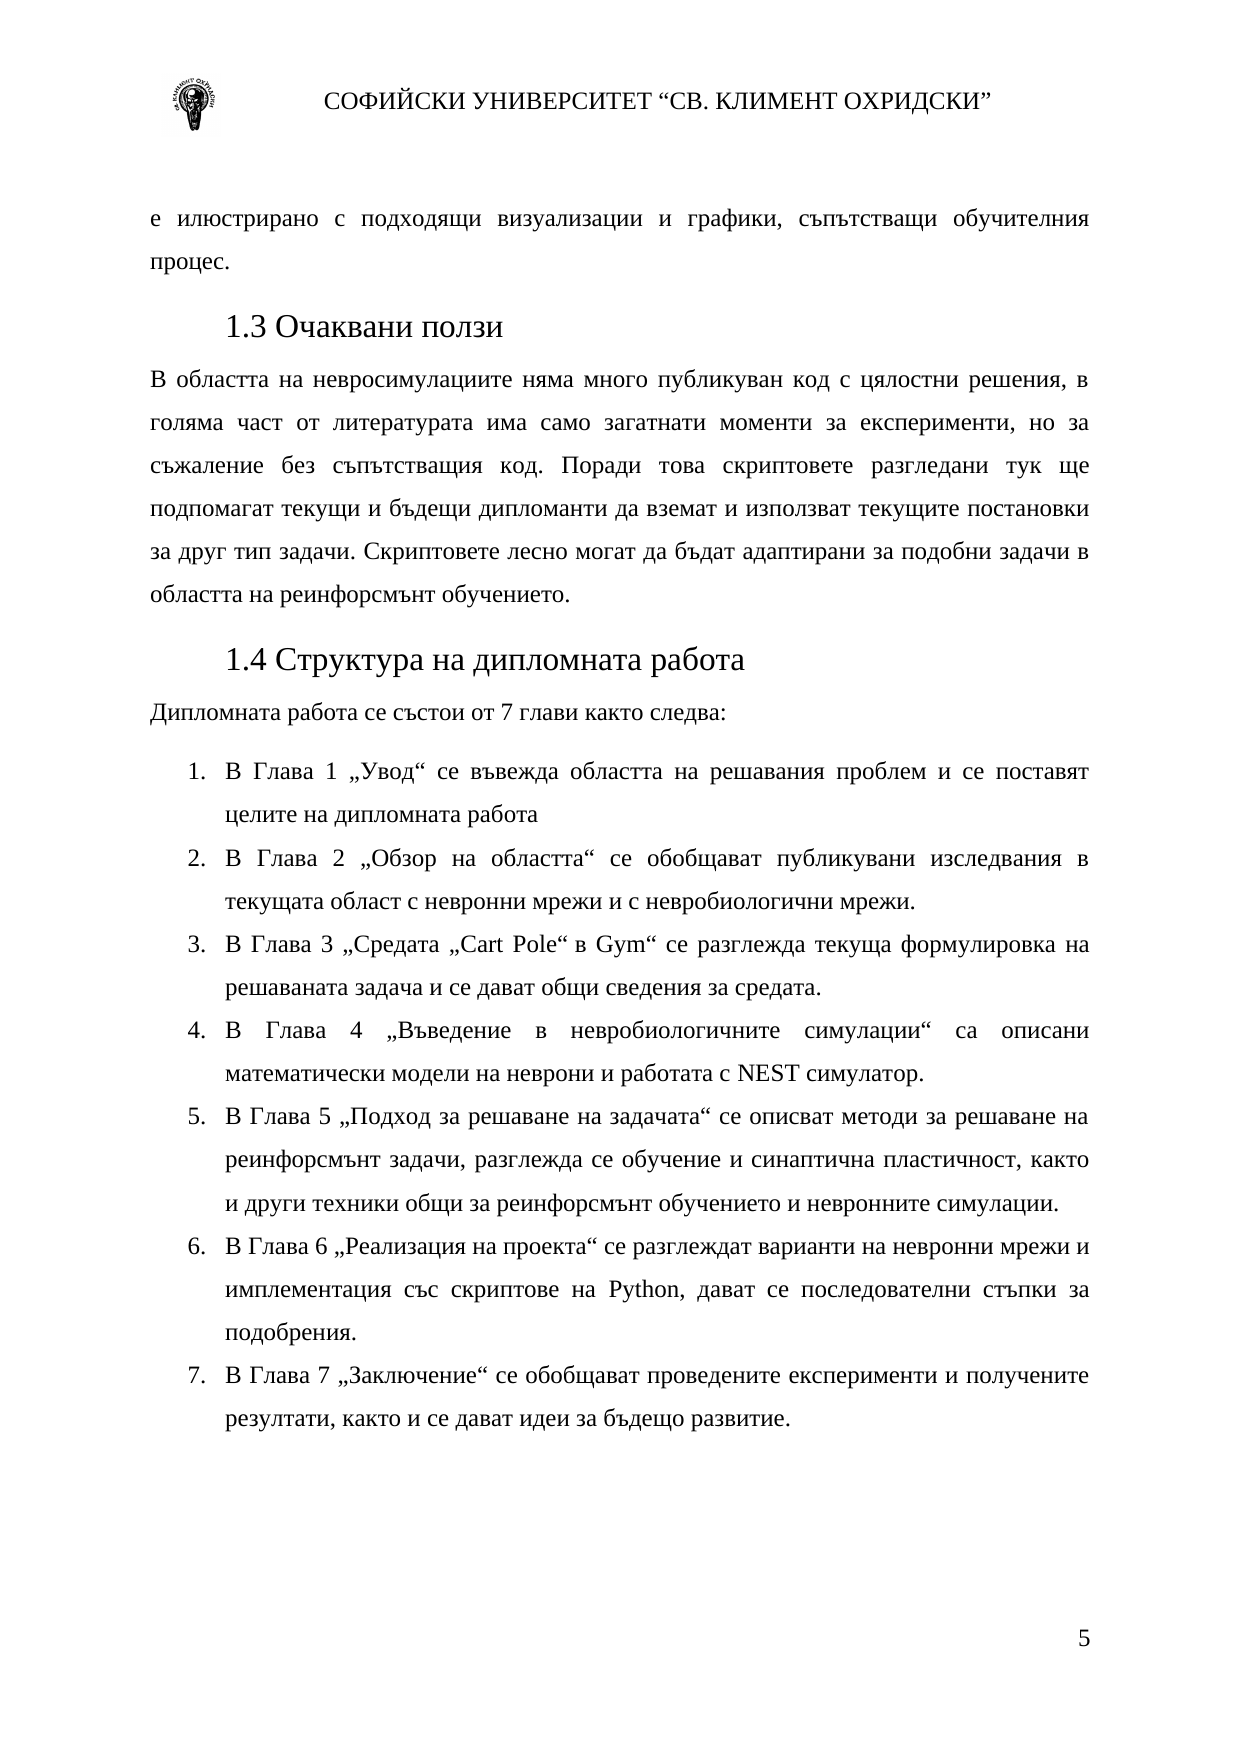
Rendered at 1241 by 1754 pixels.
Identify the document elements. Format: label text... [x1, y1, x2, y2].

list В Глава 7 „Заключение“ се обобщават проведените експерименти и получените резултати, както и се дават идеи за бъдещо развитие. [187, 1360, 1090, 1432]
list В Глава 4 „Въведение в невробиологичните симулации“ са описани математически модели на неврони и работата с NEST симулатор. [187, 1015, 1090, 1087]
subtitle 1.4 Структура на дипломната работа [225, 639, 1090, 677]
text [150, 203, 1090, 275]
text В областта на невросимулациите няма много публикуван код с цялостни решения, в голяма част от литературата има само загатнати моменти за експерименти, но за съжаление без съпътстващия код. Поради това скриптовете разгледани тук ще подпомагат текущи и бъдещи дипломанти да вземат и използват текущите постановки за друг тип задачи. Скриптовете лесно могат да бъдат адаптирани за подобни задачи в областта на реинфорсмънт обучението. [150, 364, 1090, 608]
subtitle 1.3 Очаквани ползи [225, 306, 1090, 344]
list В Глава 2 „Обзор на областта“ се обобщават публикувани изследвания в текущата област с невронни мрежи и с невробиологични мрежи. [187, 843, 1090, 914]
picture [161, 73, 222, 137]
list В Глава 1 „Увод“ се въвежда областта на решавания проблем и се поставят целите на дипломната работа [187, 756, 1090, 828]
text Дипломната работа се състои от 7 глави както следва: [150, 697, 1090, 725]
list В Глава 3 „Средата „Cart Pole“ в Gym“ се разглежда текуща формулировка на решаваната задача и се дават общи сведения за средата. [187, 929, 1090, 1001]
list В Глава 6 „Реализация на проекта“ се разглеждат варианти на невронни мрежи и имплементация със скриптове на Python, дават се последователни стъпки за подобрения. [187, 1231, 1090, 1346]
list В Глава 5 „Подход за решаване на задачата“ се описват методи за решаване на реинфорсмънт задачи, разглежда се обучение и синаптична пластичност, както и други техники общи за реинфорсмънт обучението и невронните симулации. [187, 1101, 1090, 1216]
